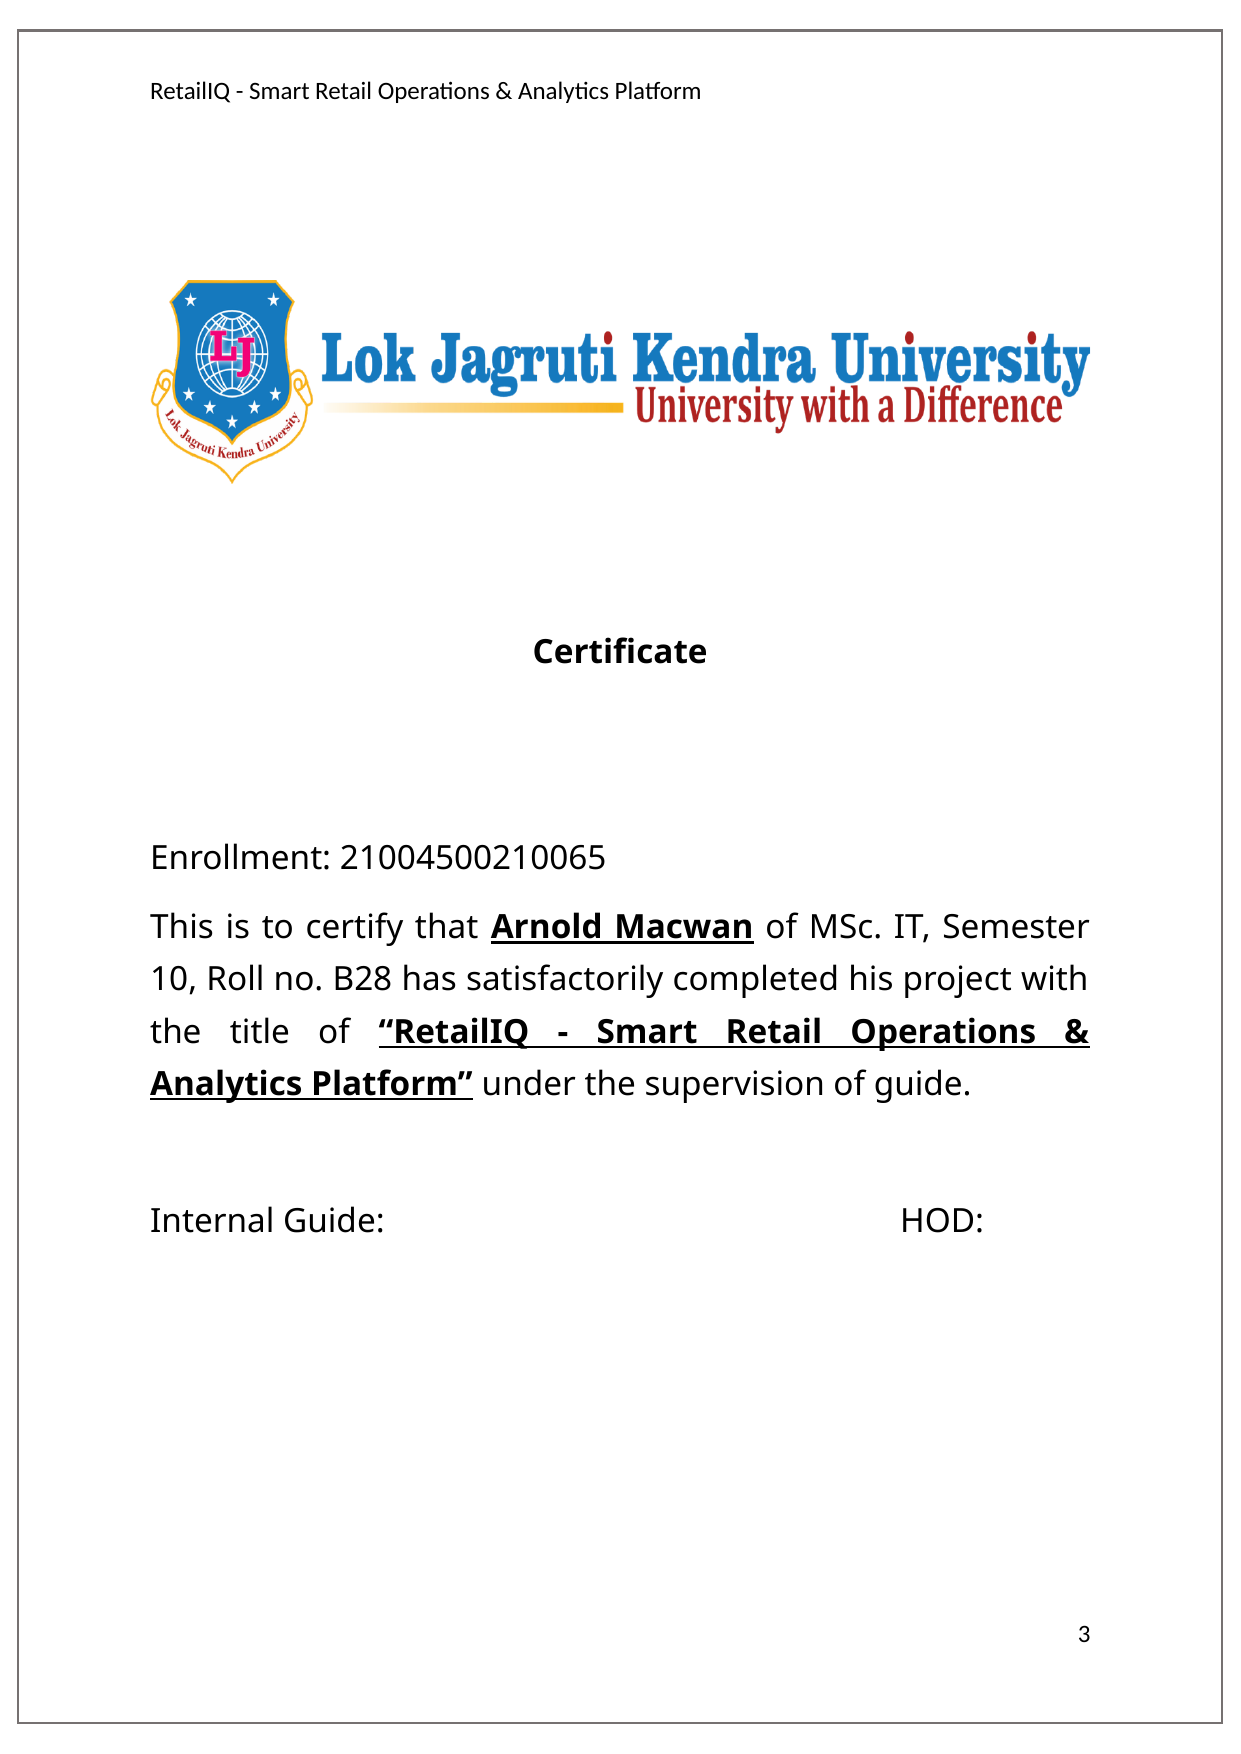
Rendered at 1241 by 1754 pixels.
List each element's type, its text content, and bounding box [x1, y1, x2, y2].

text This is to certify that Arnold Macwan of MSc. IT, Semester 10, Roll no. B28 has satisfactorily completed his project with the title of “RetailIQ - Smart Retail Operations & Analytics Platform” under the supervision of guide. [150, 903, 1090, 1105]
text Certificate [150, 628, 1090, 673]
picture [150, 280, 1091, 484]
text Enrollment: 21004500210065 [150, 834, 1090, 879]
text Internal Guide: HOD: [150, 1197, 1090, 1243]
